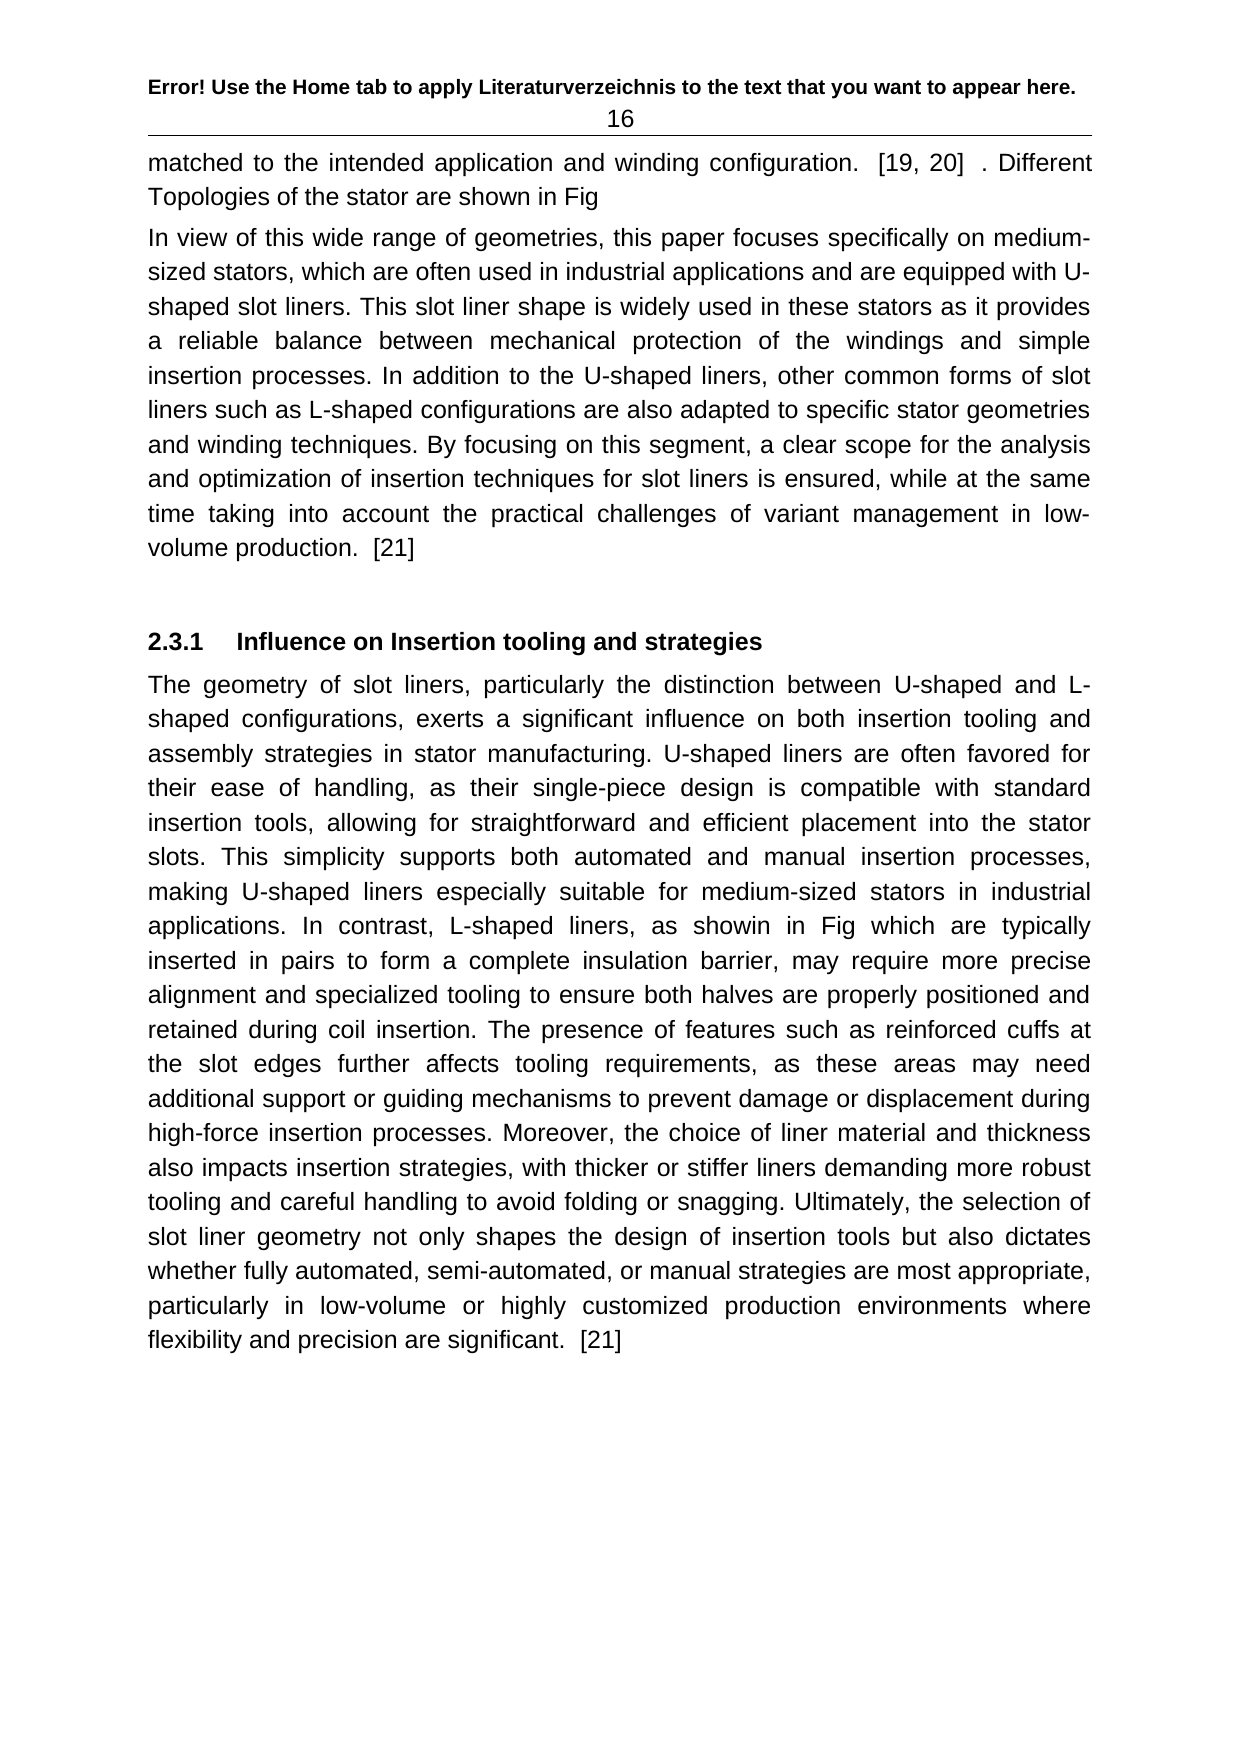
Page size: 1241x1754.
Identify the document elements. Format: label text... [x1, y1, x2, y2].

subtitle Influence on Insertion tooling and strategies [148, 627, 1092, 656]
text In view of this wide range of geometries, this paper focuses specifically on medium-sized stators, which are often used in industrial applications and are equipped with U-shaped slot liners. This slot liner shape is widely used in these stators as it provides a reliable balance between mechanical protection of the windings and simple insertion processes. In addition to the U-shaped liners, other common forms of slot liners such as L-shaped configurations are also adapted to specific stator geometries and winding techniques. By focusing on this segment, a clear scope for the analysis and optimization of insertion techniques for slot liners is ensured, while at the same time taking into account the practical challenges of variant management in low-volume production. [148, 223, 1092, 562]
text The geometry of slot liners, particularly the distinction between U-shaped and L-shaped configurations, exerts a significant influence on both insertion tooling and assembly strategies in stator manufacturing. U-shaped liners are often favored for their ease of handling, as their single-piece design is compatible with standard insertion tools, allowing for straightforward and efficient placement into the stator slots. This simplicity supports both automated and manual insertion processes, making U-shaped liners especially suitable for medium-sized stators in industrial applications. In contrast, L-shaped liners, as showin in Fig which are typically inserted in pairs to form a complete insulation barrier, may require more precise alignment and specialized tooling to ensure both halves are properly positioned and retained during coil insertion. The presence of features such as reinforced cuffs at the slot edges further affects tooling requirements, as these areas may need additional support or guiding mechanisms to prevent damage or displacement during high-force insertion processes. Moreover, the choice of liner material and thickness also impacts insertion strategies, with thicker or stiffer liners demanding more robust tooling and careful handling to avoid folding or snagging. Ultimately, the selection of slot liner geometry not only shapes the design of insertion tools but also dictates whether fully automated, semi-automated, or manual strategies are most appropriate, particularly in low-volume or highly customized production environments where flexibility and precision are significant. [148, 670, 1092, 1354]
